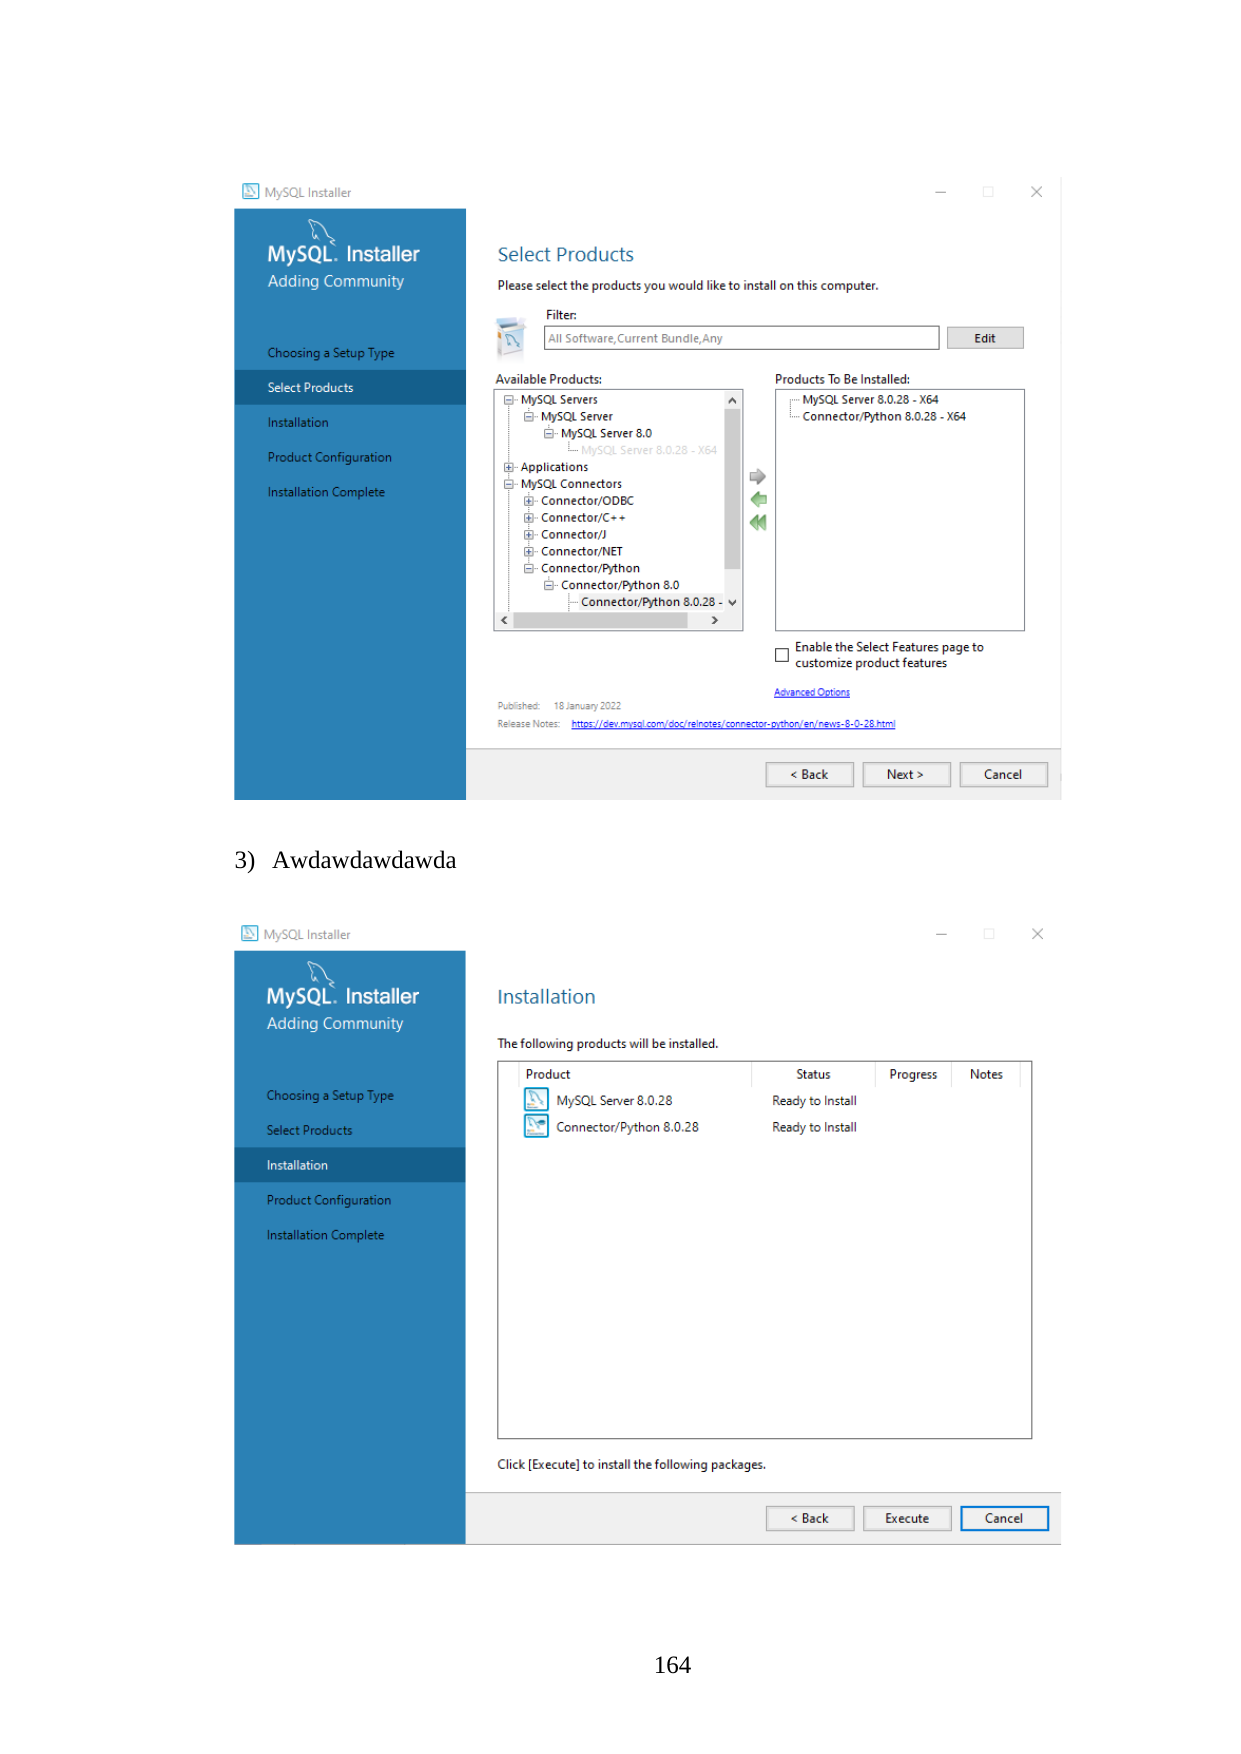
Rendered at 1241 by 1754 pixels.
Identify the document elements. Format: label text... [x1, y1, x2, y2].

list Awdawdawdawda [234, 845, 1063, 874]
picture [234, 177, 1062, 800]
picture [234, 919, 1062, 1545]
